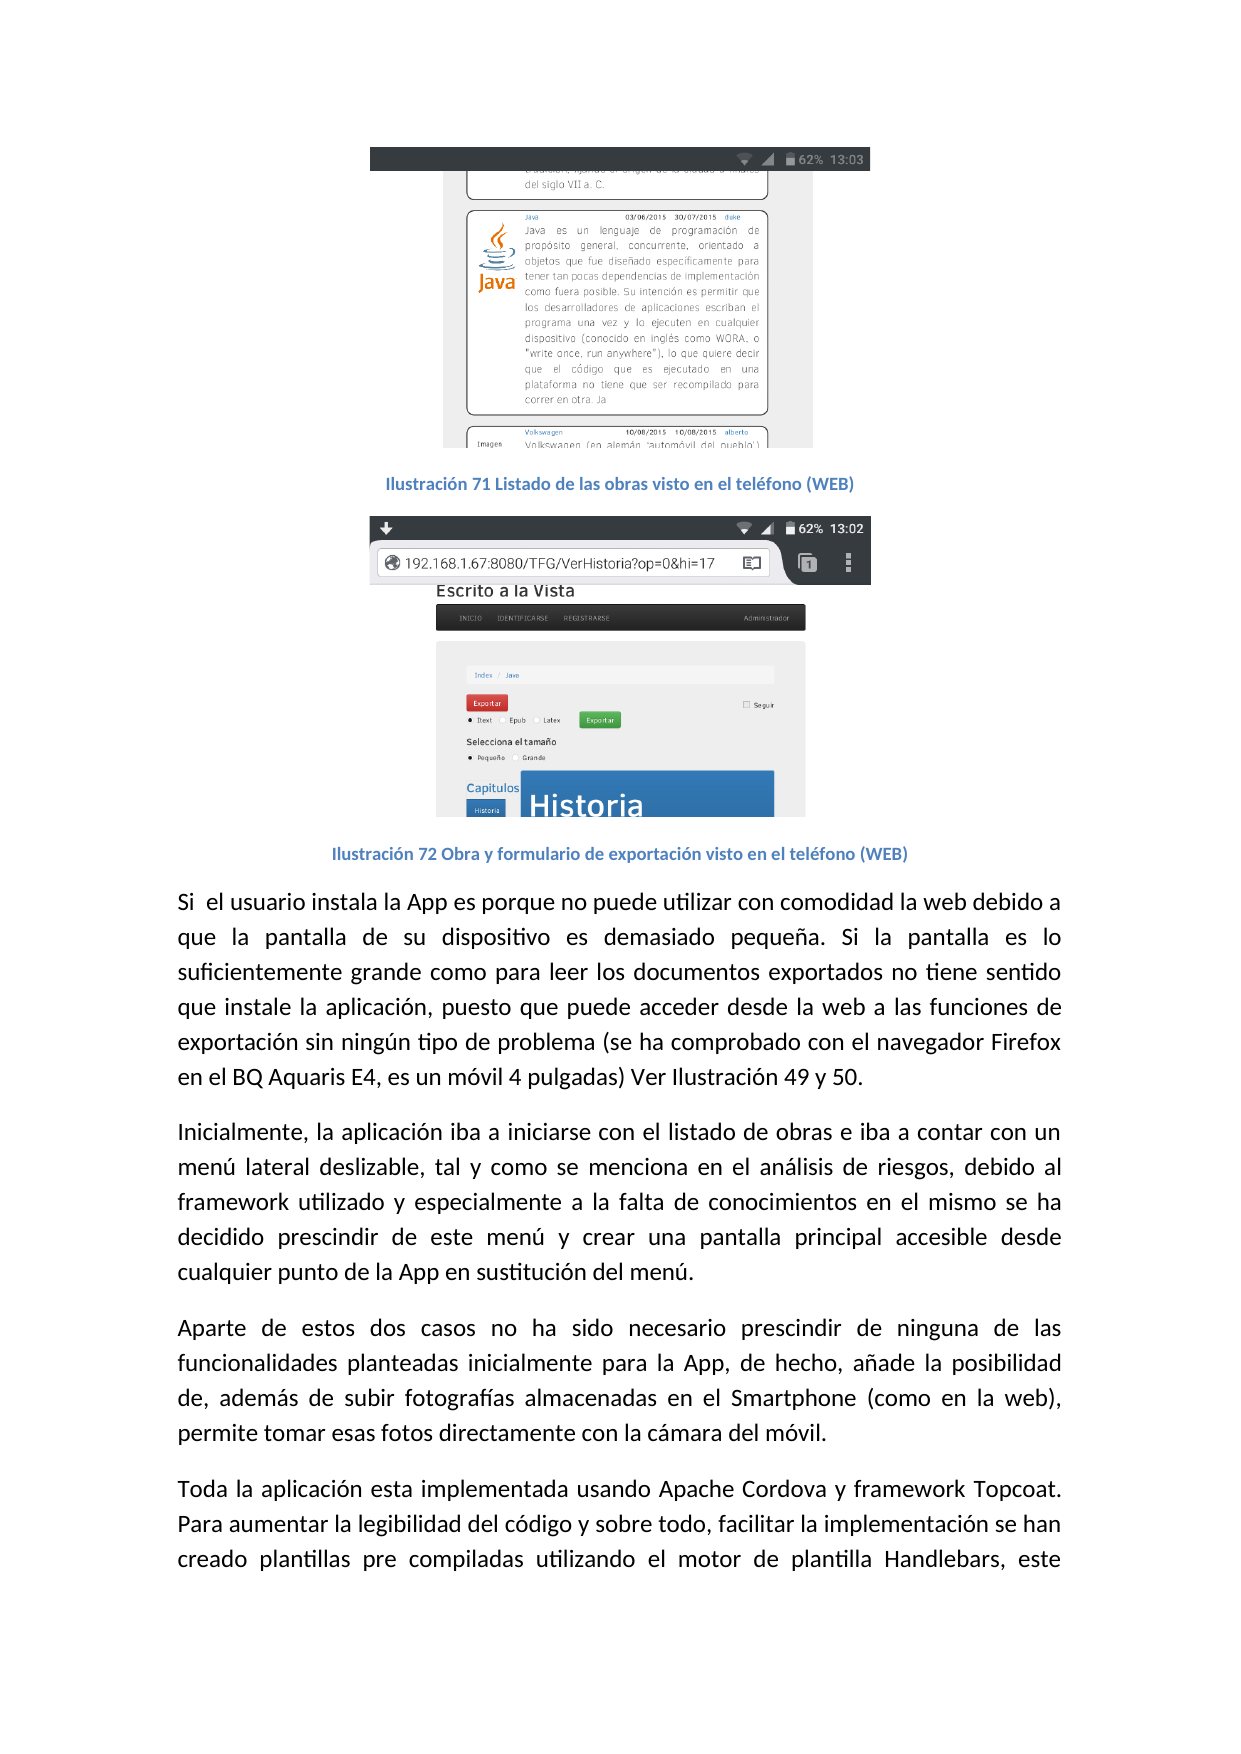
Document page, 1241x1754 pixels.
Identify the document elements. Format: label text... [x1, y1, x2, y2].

text Ilustración 72 Obra y formulario de exportación visto en el teléfono (WEB) [177, 842, 1063, 865]
picture [369, 516, 871, 817]
text Aparte de estos dos casos no ha sido necesario prescindir de ninguna de las funcionalidades planteadas inicialmente para la App, de hecho, añade la posibilidad de, además de subir fotografías almacenadas en el Smartphone (como en la web), permite tomar esas fotos directamente con la cámara del móvil. [177, 1312, 1063, 1448]
text Inicialmente, la aplicación iba a iniciarse con el listado de obras e iba a contar con un menú lateral deslizable, tal y como se menciona en el análisis de riesgos, debido al framework utilizado y especialmente a la falta de conocimientos en el mismo se ha decidido prescindir de este menú y crear una pantalla principal accesible desde cualquier punto de la App en sustitución del menú. [177, 1117, 1063, 1287]
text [177, 1473, 1063, 1574]
text Si el usuario instala la App es porque no puede utilizar con comodidad la web debido a que la pantalla de su dispositivo es demasiado pequeña. Si la pantalla es lo suficientemente grande como para leer los documentos exportados no tiene sentido que instale la aplicación, puesto que puede acceder desde la web a las funciones de exportación sin ningún tipo de problema (se ha comprobado con el navegador Firefox en el BQ Aquaris E4, es un móvil 4 pulgadas) Ver Ilustración 49 y 50. [177, 886, 1063, 1091]
text Ilustración 71 Listado de las obras visto en el teléfono (WEB) [177, 473, 1063, 496]
picture [370, 147, 871, 448]
